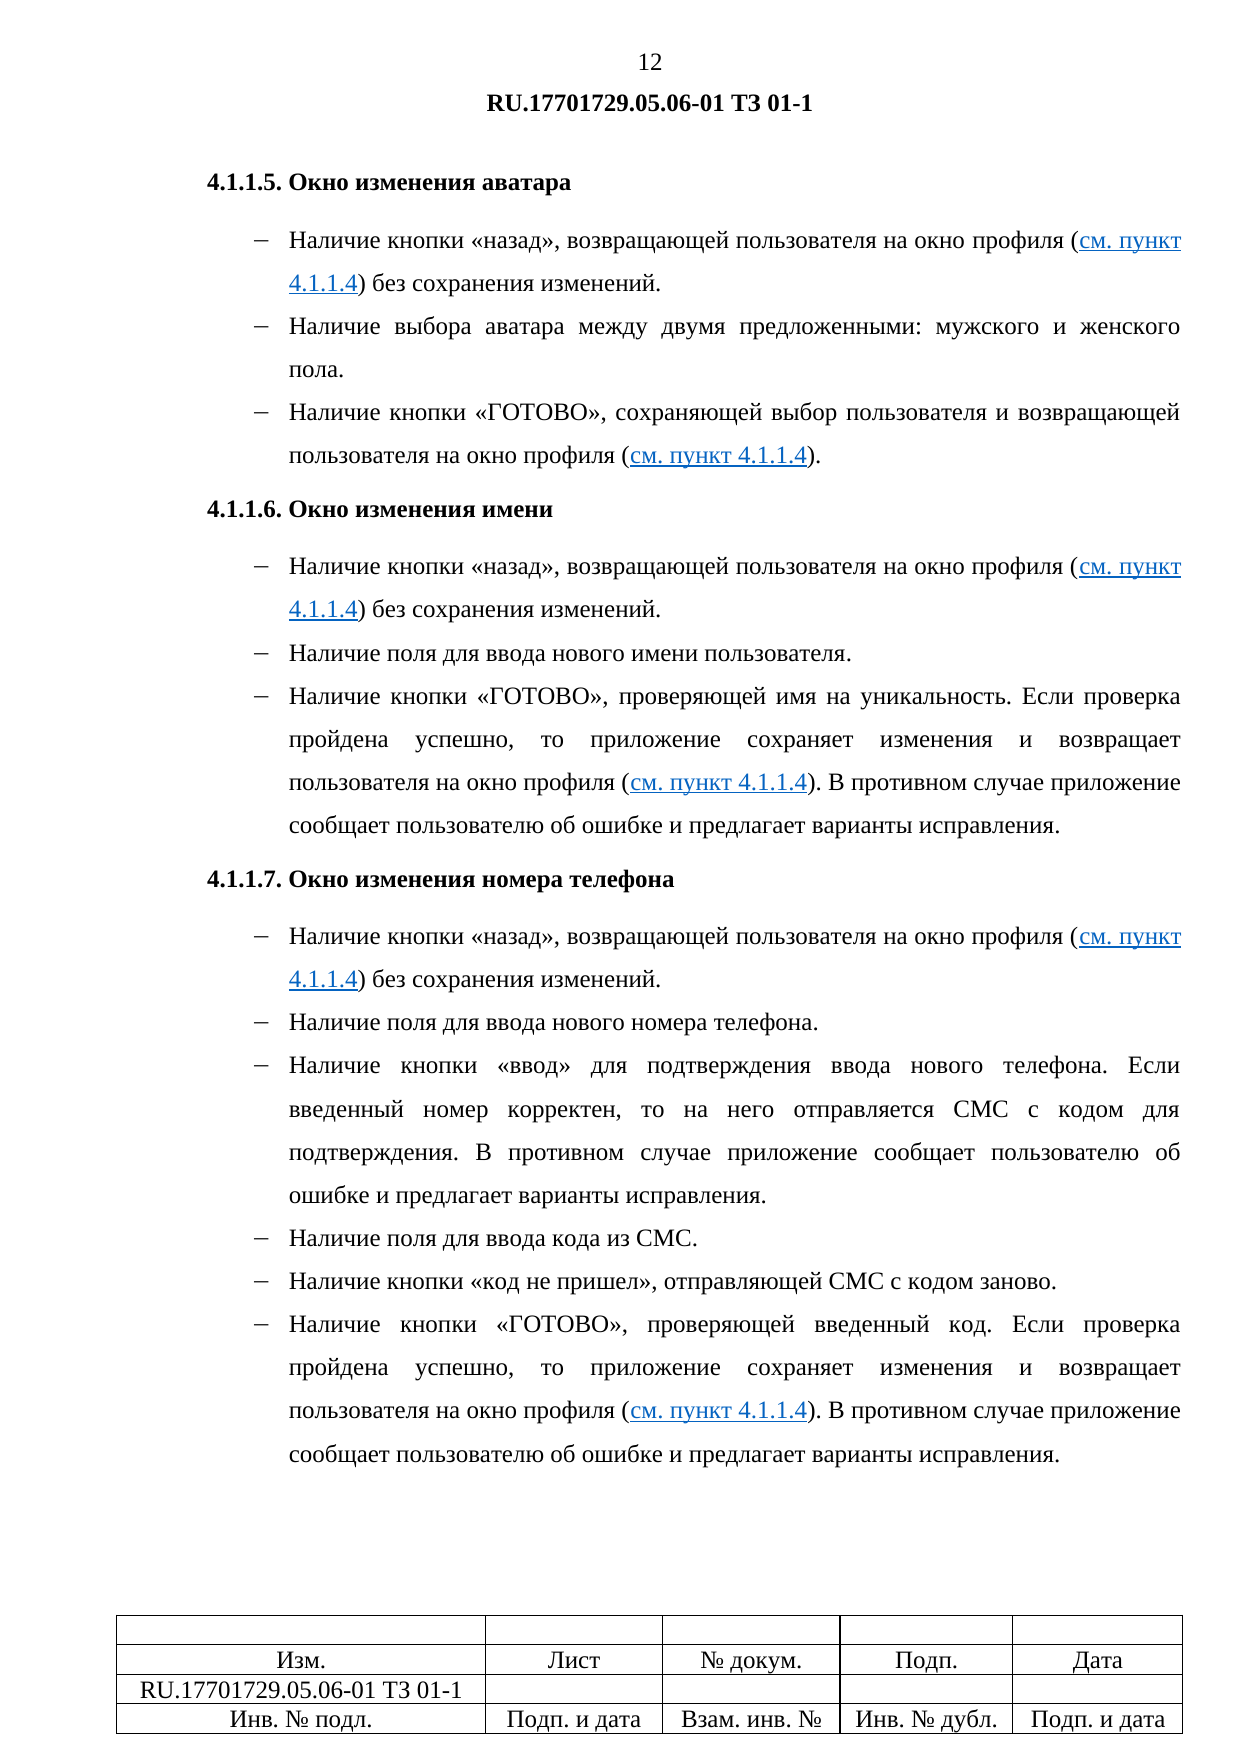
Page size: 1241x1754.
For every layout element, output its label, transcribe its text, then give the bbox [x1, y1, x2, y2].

list Наличие кнопки «ГОТОВО», проверяющей введенный код. Если проверка пройдена успешно, то приложение сохраняет изменения и возвращает пользователя на окно профиля (см. пункт 4.1.1.4). В противном случае приложение сообщает пользователю об ошибке и предлагает варианты исправления. [251, 1309, 1181, 1467]
list Наличие кнопки «ГОТОВО», сохраняющей выбор пользователя и возвращающей пользователя на окно профиля (см. пункт 4.1.1.4). [251, 397, 1181, 469]
list Наличие кнопки «ГОТОВО», проверяющей имя на уникальность. Если проверка пройдена успешно, то приложение сохраняет изменения и возвращает пользователя на окно профиля (см. пункт 4.1.1.4). В противном случае приложение сообщает пользователю об ошибке и предлагает варианты исправления. [251, 681, 1181, 839]
list Наличие кнопки «код не пришел», отправляющей СМС с кодом заново. [251, 1266, 1181, 1295]
subtitle 4.1.1.7. Окно изменения номера телефона [118, 864, 1181, 892]
list Наличие выбора аватара между двумя предложенными: мужского и женского пола. [251, 311, 1181, 383]
subtitle 4.1.1.5. Окно изменения аватара [118, 167, 1181, 196]
list Наличие поля для ввода нового номера телефона. [251, 1007, 1181, 1036]
list Наличие кнопки «назад», возвращающей пользователя на окно профиля (см. пункт 4.1.1.4) без сохранения изменений. [251, 921, 1181, 993]
subtitle 4.1.1.6. Окно изменения имени [118, 494, 1181, 523]
list Наличие кнопки «назад», возвращающей пользователя на окно профиля (см. пункт 4.1.1.4) без сохранения изменений. [251, 225, 1181, 297]
list Наличие поля для ввода нового имени пользователя. [251, 638, 1181, 666]
list Наличие кнопки «ввод» для подтверждения ввода нового телефона. Если введенный номер корректен, то на него отправляется СМС с кодом для подтверждения. В противном случае приложение сообщает пользователю об ошибке и предлагает варианты исправления. [251, 1051, 1181, 1209]
list Наличие поля для ввода кода из СМС. [251, 1223, 1181, 1252]
list Наличие кнопки «назад», возвращающей пользователя на окно профиля (см. пункт 4.1.1.4) без сохранения изменений. [251, 551, 1181, 623]
